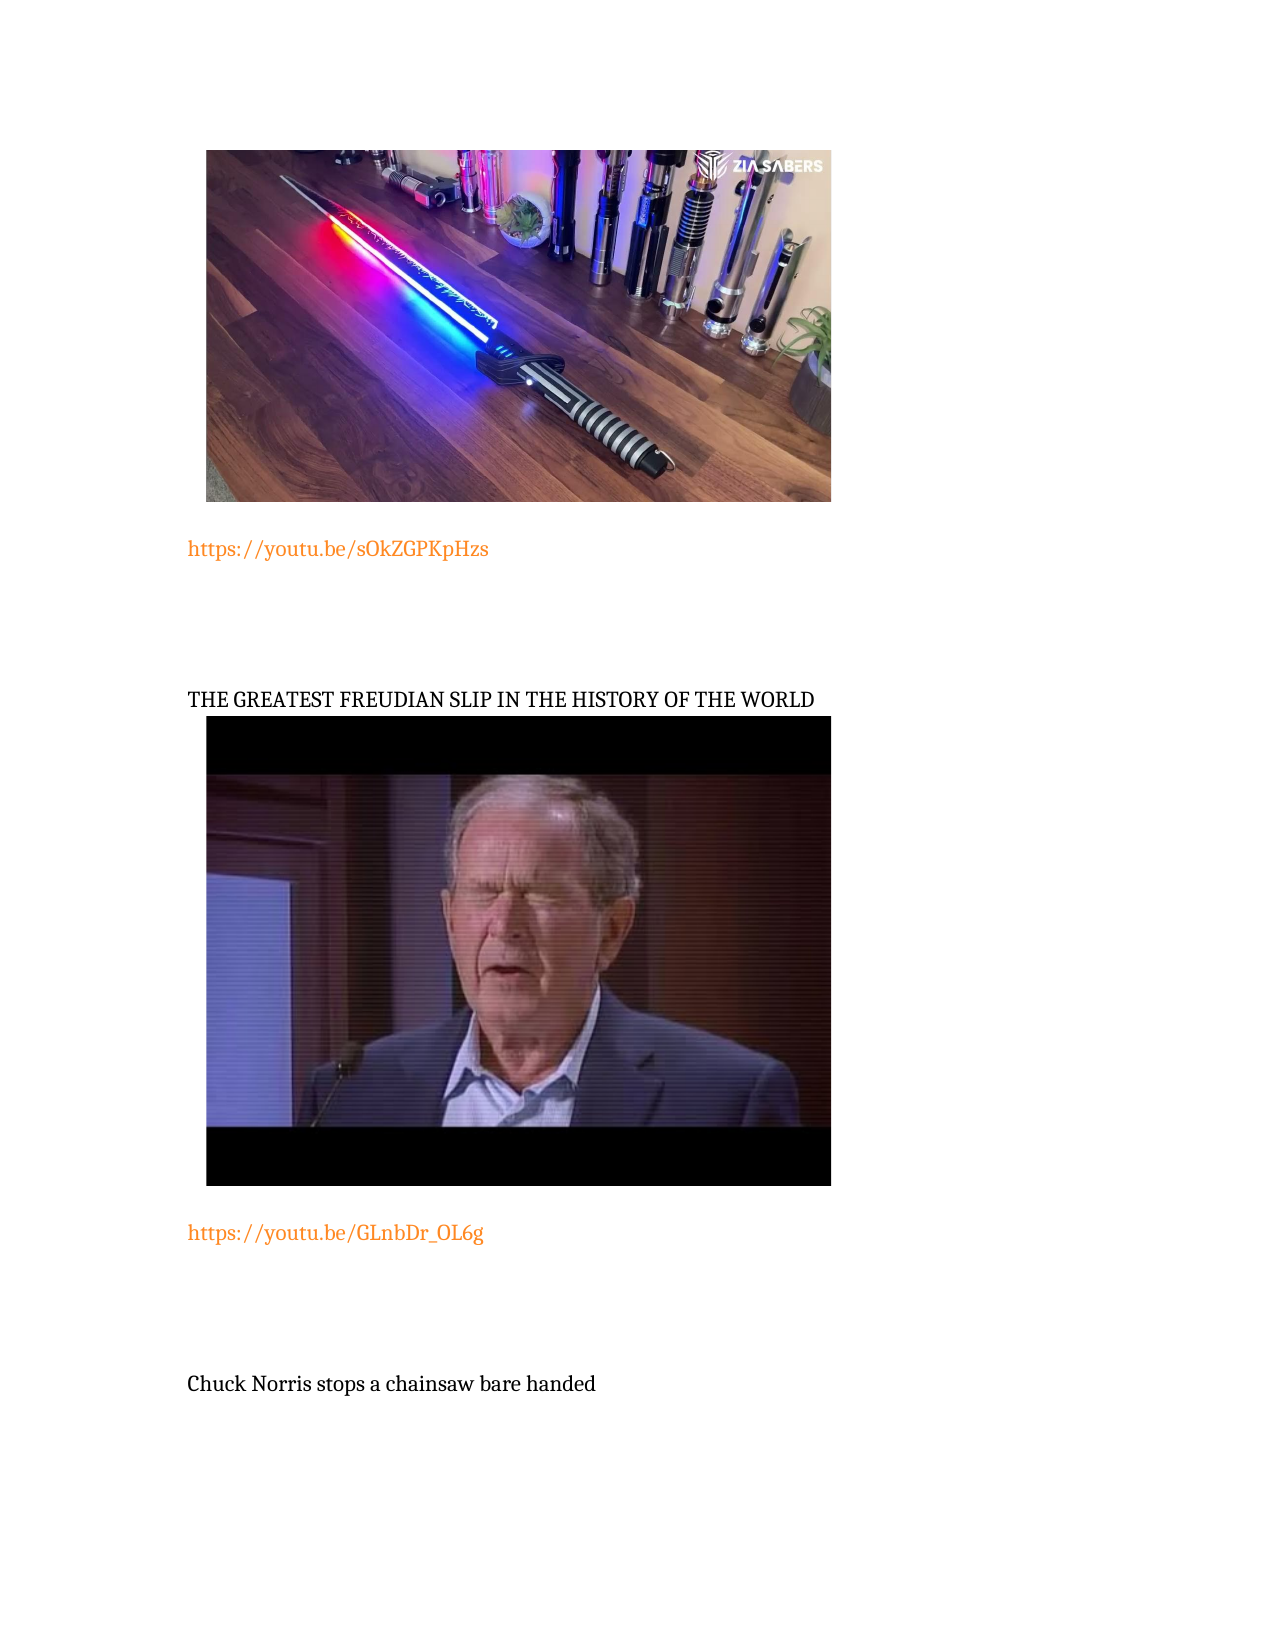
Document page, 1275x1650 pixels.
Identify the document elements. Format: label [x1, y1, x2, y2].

picture [206, 716, 832, 1186]
text [187, 150, 1087, 1397]
picture [206, 150, 832, 502]
